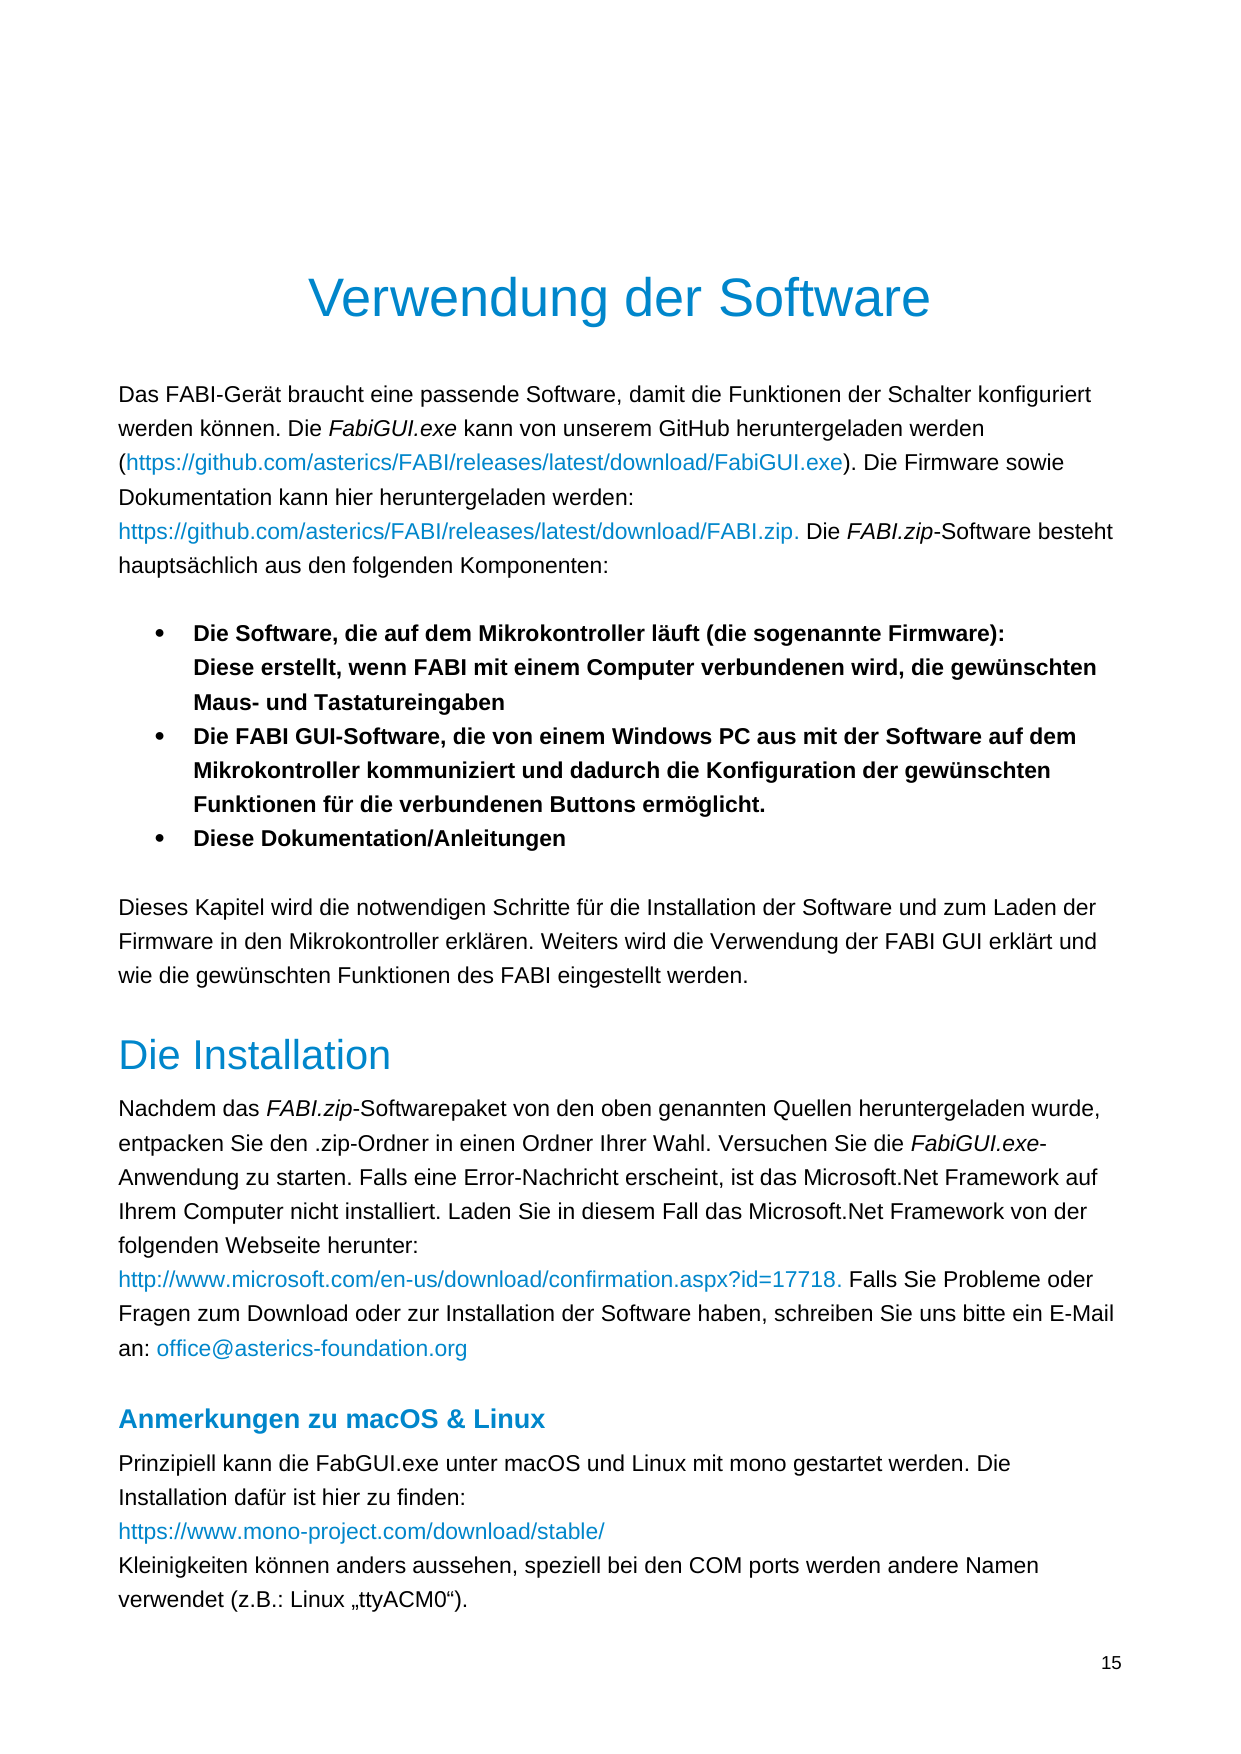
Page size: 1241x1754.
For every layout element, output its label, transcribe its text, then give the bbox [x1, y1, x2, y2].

text an: office@asterics-foundation.org [118, 1334, 1122, 1361]
text Das FABI-Gerät braucht eine passende Software, damit die Funktionen der Schalter konfiguriert werden können. Die FabiGUI.exe kann von unserem GitHub heruntergeladen werden (https://github.com/asterics/FABI/releases/latest/download/FabiGUI.exe). Die Firmware sowie Dokumentation kann hier heruntergeladen werden: https://github.com/asterics/FABI/releases/latest/download/FABI.zip. Die FABI.zip-Software besteht hauptsächlich aus den folgenden Komponenten: [118, 381, 1122, 578]
list Diese Dokumentation/Anleitungen [156, 825, 1122, 851]
list Die Software, die auf dem Mikrokontroller läuft (die sogenannte Firmware): Diese erstellt, wenn FABI mit einem Computer verbundenen wird, die gewünschten Maus- und Tastatureingaben [156, 620, 1122, 715]
subtitle Anmerkungen zu macOS & Linux [118, 1403, 1122, 1434]
subtitle Die Installation [118, 1030, 1122, 1078]
subtitle Verwendung der Software [118, 266, 1122, 328]
list Die FABI GUI-Software, die von einem Windows PC aus mit der Software auf dem Mikrokontroller kommuniziert und dadurch die Konfiguration der gewünschten Funktionen für die verbundenen Buttons ermöglicht. [156, 723, 1122, 817]
text https://www.mono-project.com/download/stable/ [118, 1518, 1122, 1544]
text Nachdem das FABI.zip-Softwarepaket von den oben genannten Quellen heruntergeladen wurde, entpacken Sie den .zip-Ordner in einen Ordner Ihrer Wahl. Versuchen Sie die FabiGUI.exe-Anwendung zu starten. Falls eine Error-Nachricht erscheint, ist das Microsoft.Net Framework auf Ihrem Computer nicht installiert. Laden Sie in diesem Fall das Microsoft.Net Framework von der folgenden Webseite herunter: http://www.microsoft.com/en-us/download/confirmation.aspx?id=17718. Falls Sie Probleme oder Fragen zum Download oder zur Installation der Software haben, schreiben Sie uns bitte ein E-Mail [118, 1095, 1122, 1327]
text Dieses Kapitel wird die notwendigen Schritte für die Installation der Software und zum Laden der Firmware in den Mikrokontroller erklären. Weiters wird die Verwendung der FABI GUI erklärt und wie die gewünschten Funktionen des FABI eingestellt werden. [118, 893, 1122, 988]
text Prinzipiell kann die FabGUI.exe unter macOS und Linux mit mono gestartet werden. Die Installation dafür ist hier zu finden: [118, 1450, 1122, 1510]
text Kleinigkeiten können anders aussehen, speziell bei den COM ports werden andere Namen verwendet (z.B.: Linux „ttyACM0“). [118, 1552, 1122, 1613]
